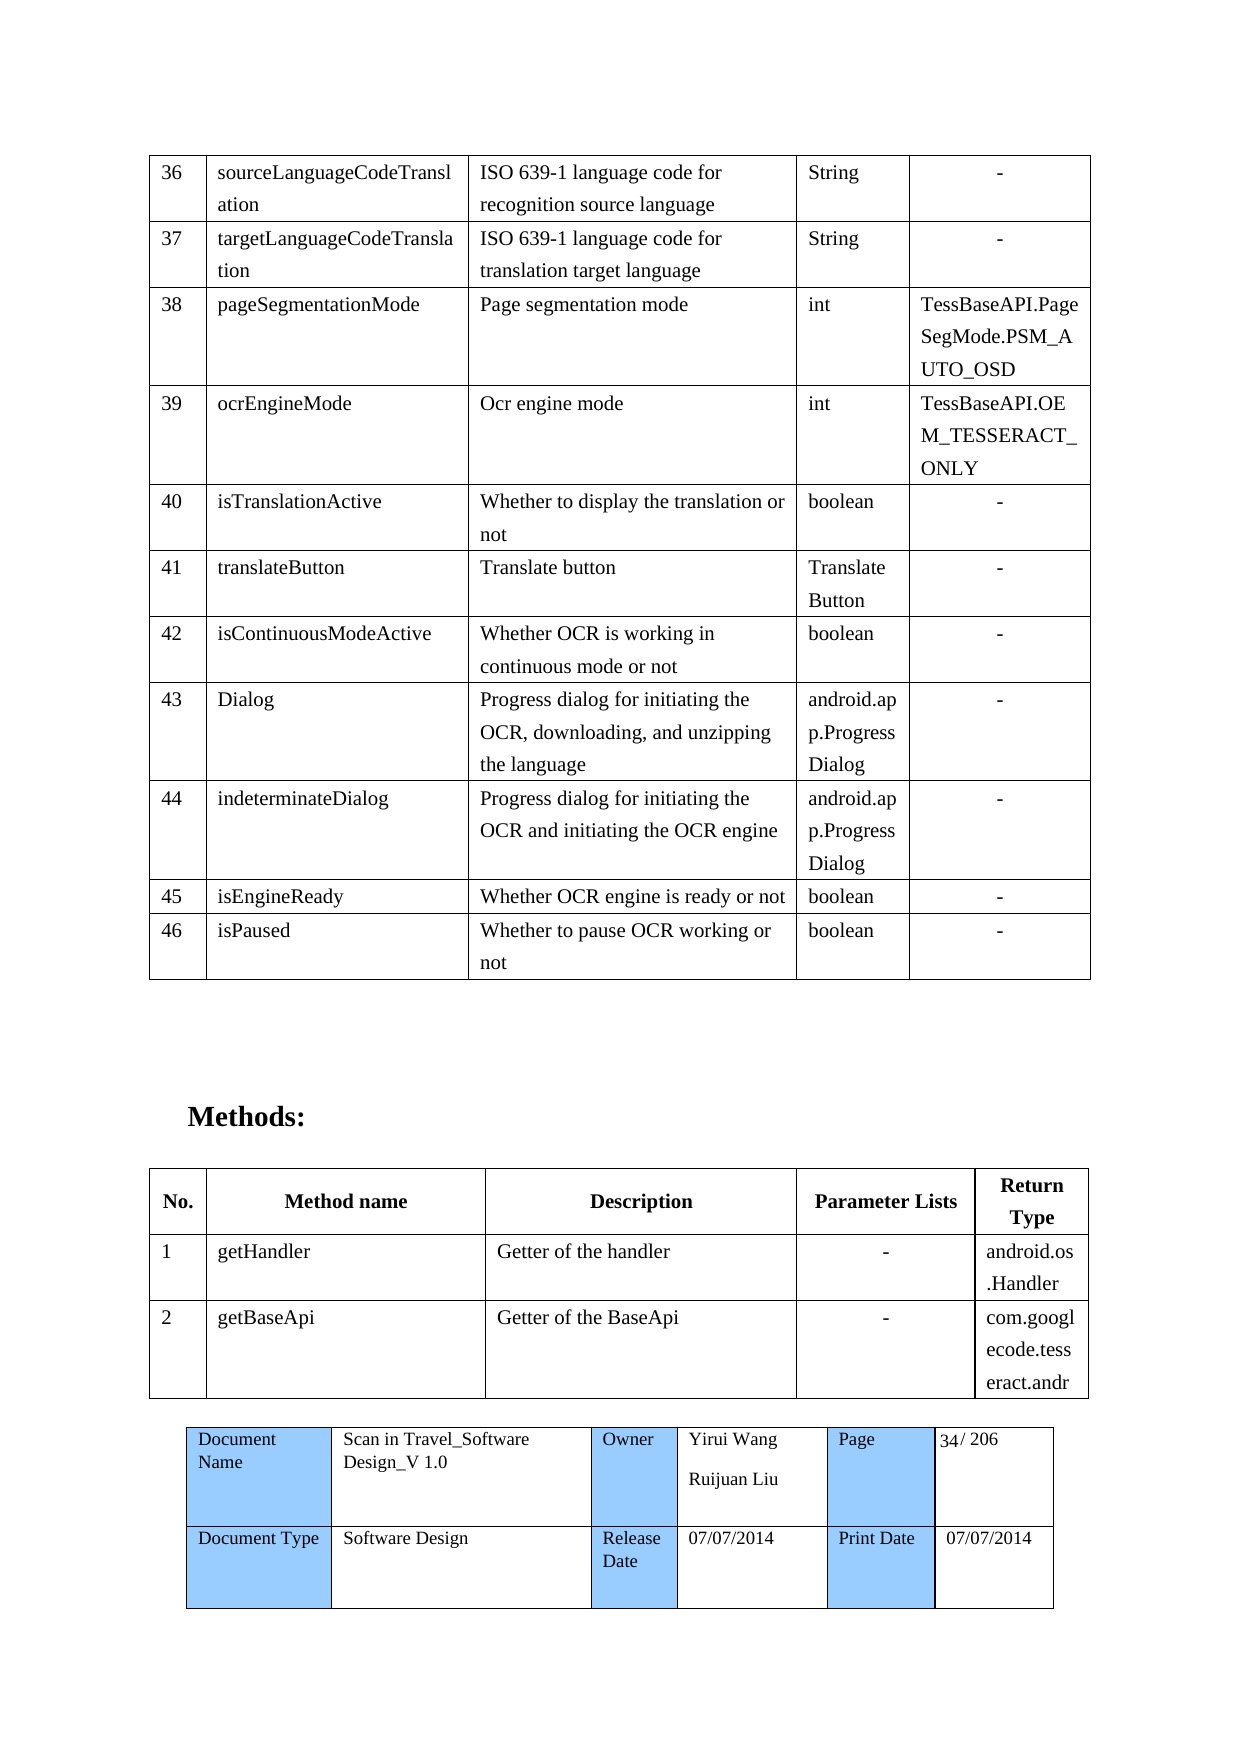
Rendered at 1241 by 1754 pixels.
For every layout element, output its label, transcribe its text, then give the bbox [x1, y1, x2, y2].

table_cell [976, 1301, 1088, 1398]
table_cell TessBaseAPI.OEM_TESSERACT_ONLY [910, 386, 1090, 484]
table_cell Dialog [207, 683, 468, 780]
table_cell - [910, 222, 1090, 287]
table_cell Translate button [469, 551, 796, 616]
table_cell Progress dialog for initiating the OCR and initiating the OCR engine [469, 781, 796, 879]
table_cell TessBaseAPI.PageSegMode.PSM_AUTO_OSD [910, 288, 1090, 385]
table_cell ISO 639-1 language code for recognition source language [469, 156, 796, 221]
table_header Parameter Lists [797, 1169, 974, 1233]
table_cell - [910, 485, 1090, 550]
table_cell isTranslationActive [207, 485, 468, 550]
table_cell boolean [797, 914, 909, 978]
table_cell Ocr engine mode [469, 386, 796, 484]
table_cell 36 [150, 156, 206, 221]
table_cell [486, 1301, 796, 1398]
table_cell 41 [150, 551, 206, 616]
table_cell Getter of the handler [486, 1235, 796, 1299]
table_cell targetLanguageCodeTranslation [207, 222, 468, 287]
table_cell 44 [150, 781, 206, 879]
table_header Method name [207, 1169, 485, 1233]
table_cell 40 [150, 485, 206, 550]
table_cell - [910, 683, 1090, 780]
table_cell isEngineReady [207, 880, 468, 912]
table_cell sourceLanguageCodeTranslation [207, 156, 468, 221]
table_cell 37 [150, 222, 206, 287]
table_cell 2 [150, 1301, 206, 1398]
table_cell boolean [797, 485, 909, 550]
table_cell int [797, 386, 909, 484]
table_cell boolean [797, 880, 909, 912]
table_cell 1 [150, 1235, 206, 1299]
table_cell Whether OCR engine is ready or not [469, 880, 796, 912]
table_header Return Type [976, 1169, 1088, 1233]
table_cell 38 [150, 288, 206, 385]
table_cell android.app.ProgressDialog [797, 781, 909, 879]
table_cell 39 [150, 386, 206, 484]
table_cell 42 [150, 617, 206, 682]
table_cell boolean [797, 617, 909, 682]
table_cell isPaused [207, 914, 468, 978]
table_cell getBaseApi [207, 1301, 485, 1398]
table_header No. [150, 1169, 206, 1233]
table_cell String [797, 222, 909, 287]
table_cell 45 [150, 880, 206, 912]
table_cell - [910, 781, 1090, 879]
text Methods: [187, 1083, 1053, 1148]
table_cell translateButton [207, 551, 468, 616]
table_cell ocrEngineMode [207, 386, 468, 484]
table_cell - [797, 1235, 974, 1299]
table_cell - [910, 551, 1090, 616]
table_cell - [910, 156, 1090, 221]
table_cell android.app.ProgressDialog [797, 683, 909, 780]
table_cell - [797, 1301, 974, 1398]
table_cell - [910, 914, 1090, 978]
table_cell - [910, 880, 1090, 912]
table_cell Whether to display the translation or not [469, 485, 796, 550]
table_cell indeterminateDialog [207, 781, 468, 879]
table_cell Whether to pause OCR working or not [469, 914, 796, 978]
table_cell 43 [150, 683, 206, 780]
table_cell Page segmentation mode [469, 288, 796, 385]
table_cell pageSegmentationMode [207, 288, 468, 385]
table_cell Progress dialog for initiating the OCR, downloading, and unzipping the language [469, 683, 796, 780]
table_cell 46 [150, 914, 206, 978]
table_cell isContinuousModeActive [207, 617, 468, 682]
table_cell ISO 639-1 language code for translation target language [469, 222, 796, 287]
table_cell String [797, 156, 909, 221]
table_cell Whether OCR is working in continuous mode or not [469, 617, 796, 682]
table_cell getHandler [207, 1235, 485, 1299]
table_cell - [910, 617, 1090, 682]
table_cell int [797, 288, 909, 385]
table_cell android.os.Handler [976, 1235, 1088, 1299]
table_cell TranslateButton [797, 551, 909, 616]
table_header Description [486, 1169, 796, 1233]
